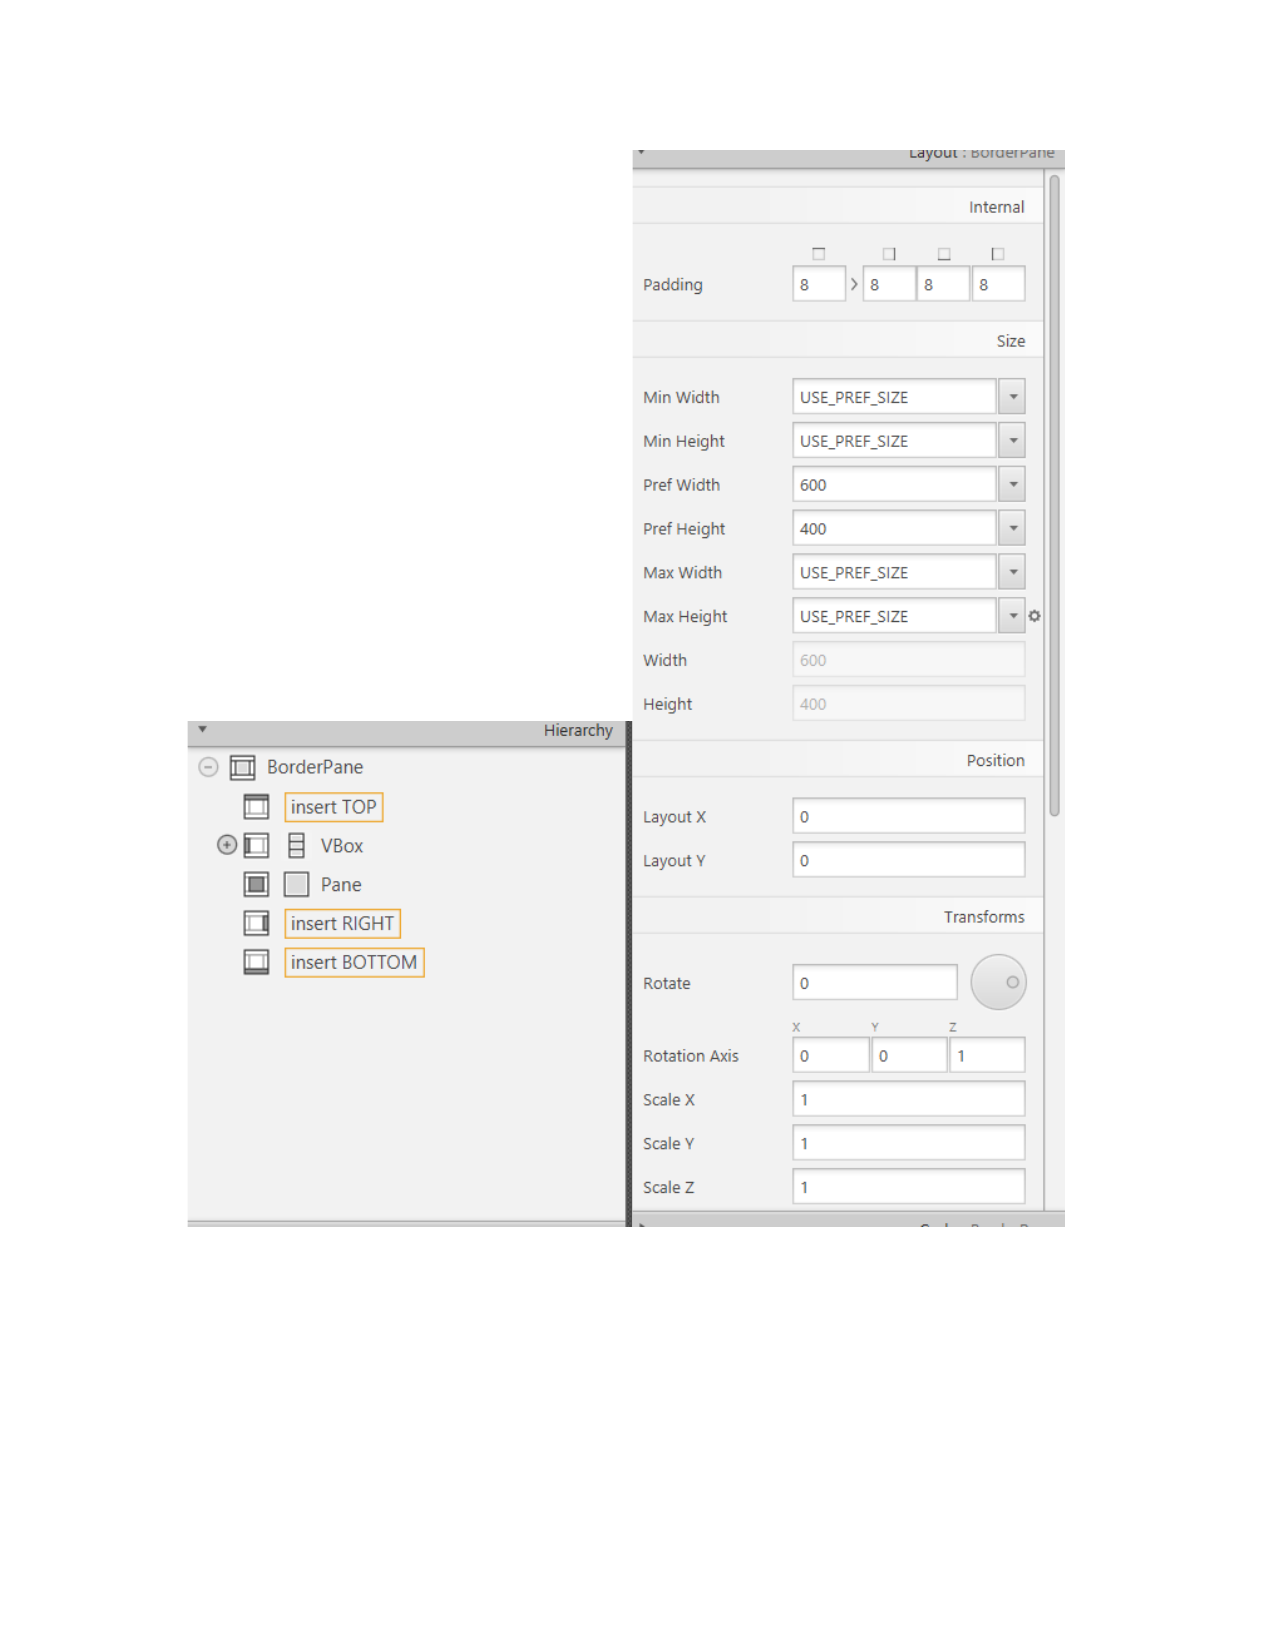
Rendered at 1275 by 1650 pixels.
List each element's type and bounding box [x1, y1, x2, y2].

picture [187, 150, 1065, 1227]
